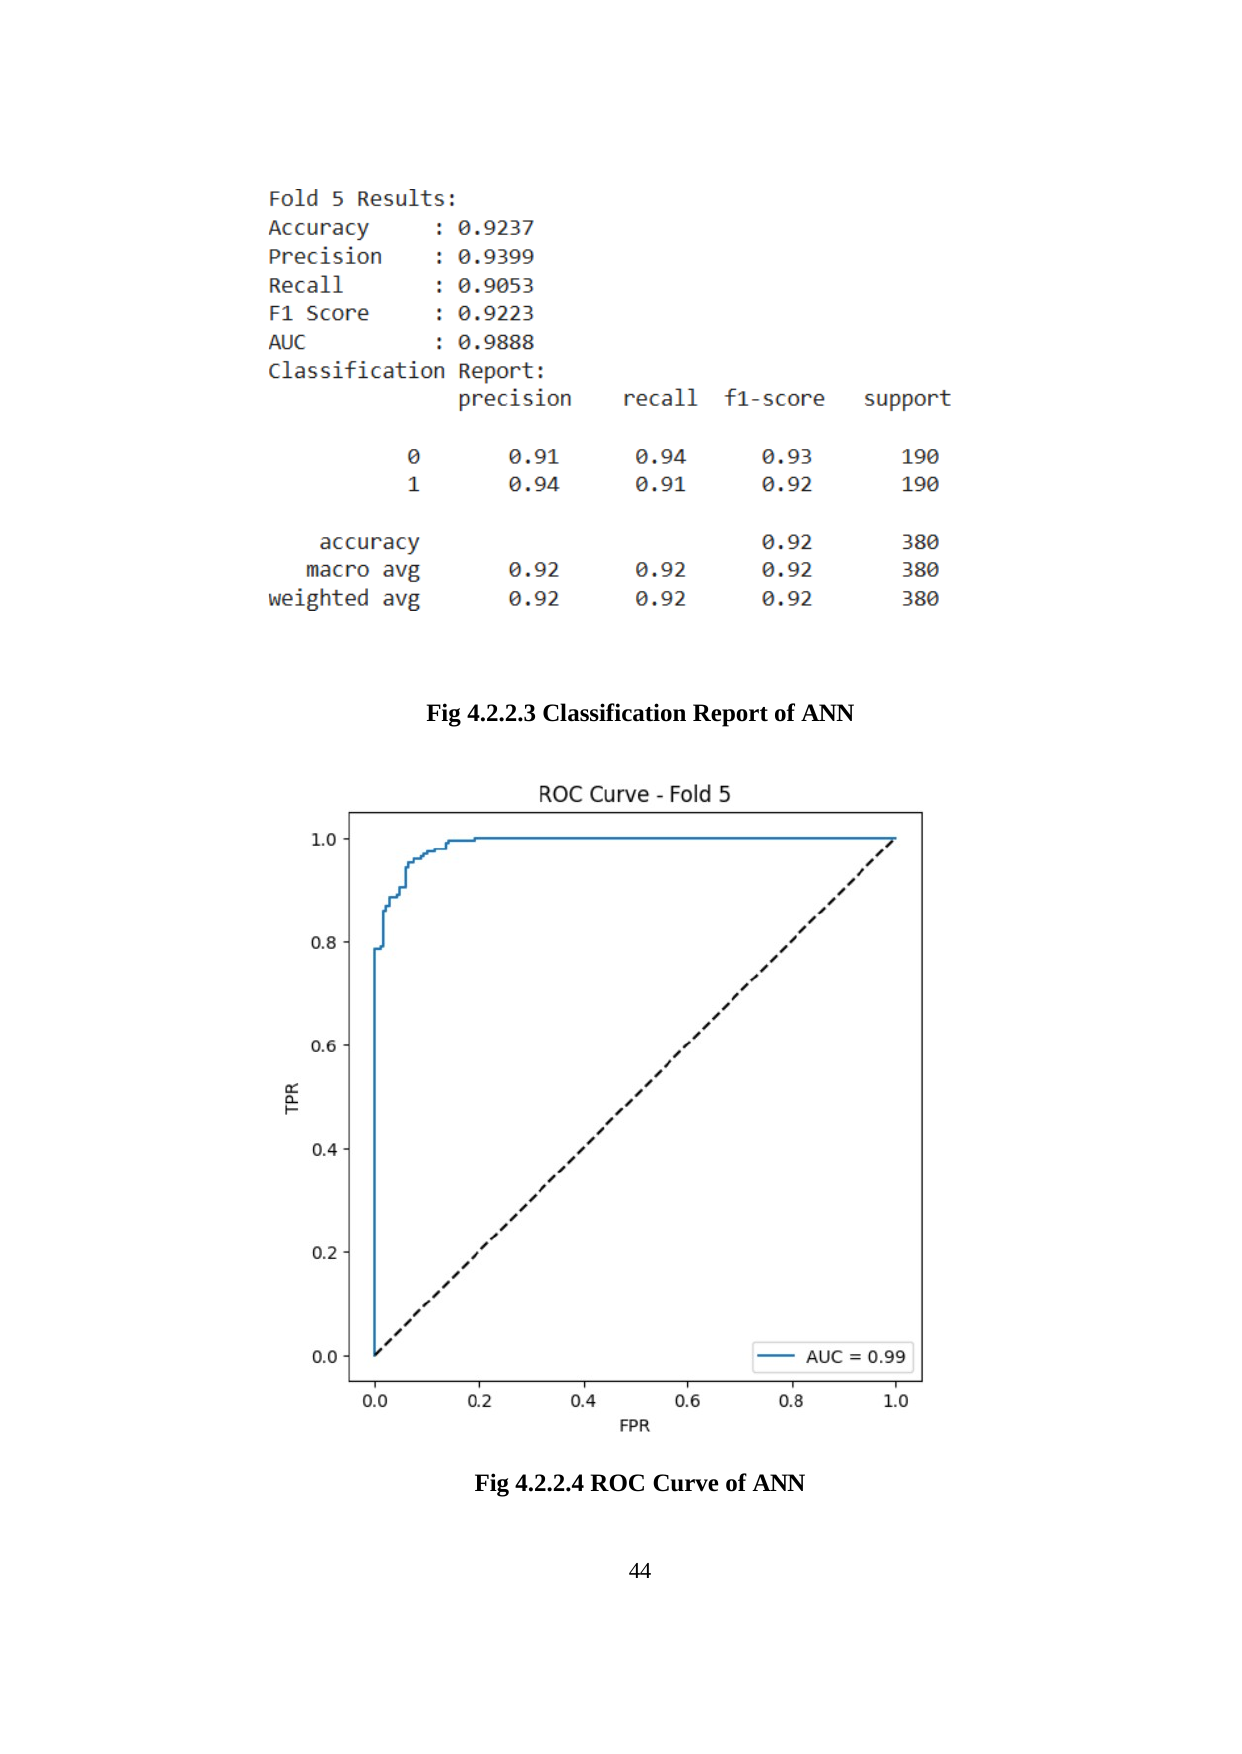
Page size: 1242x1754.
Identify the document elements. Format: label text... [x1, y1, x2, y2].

text Fig 4.2.2.4 ROC Curve of ANN [385, 1468, 895, 1497]
text Fig 4.2.2.3 Classification Report of ANN [385, 698, 896, 727]
picture [285, 784, 924, 1432]
picture [268, 189, 952, 611]
